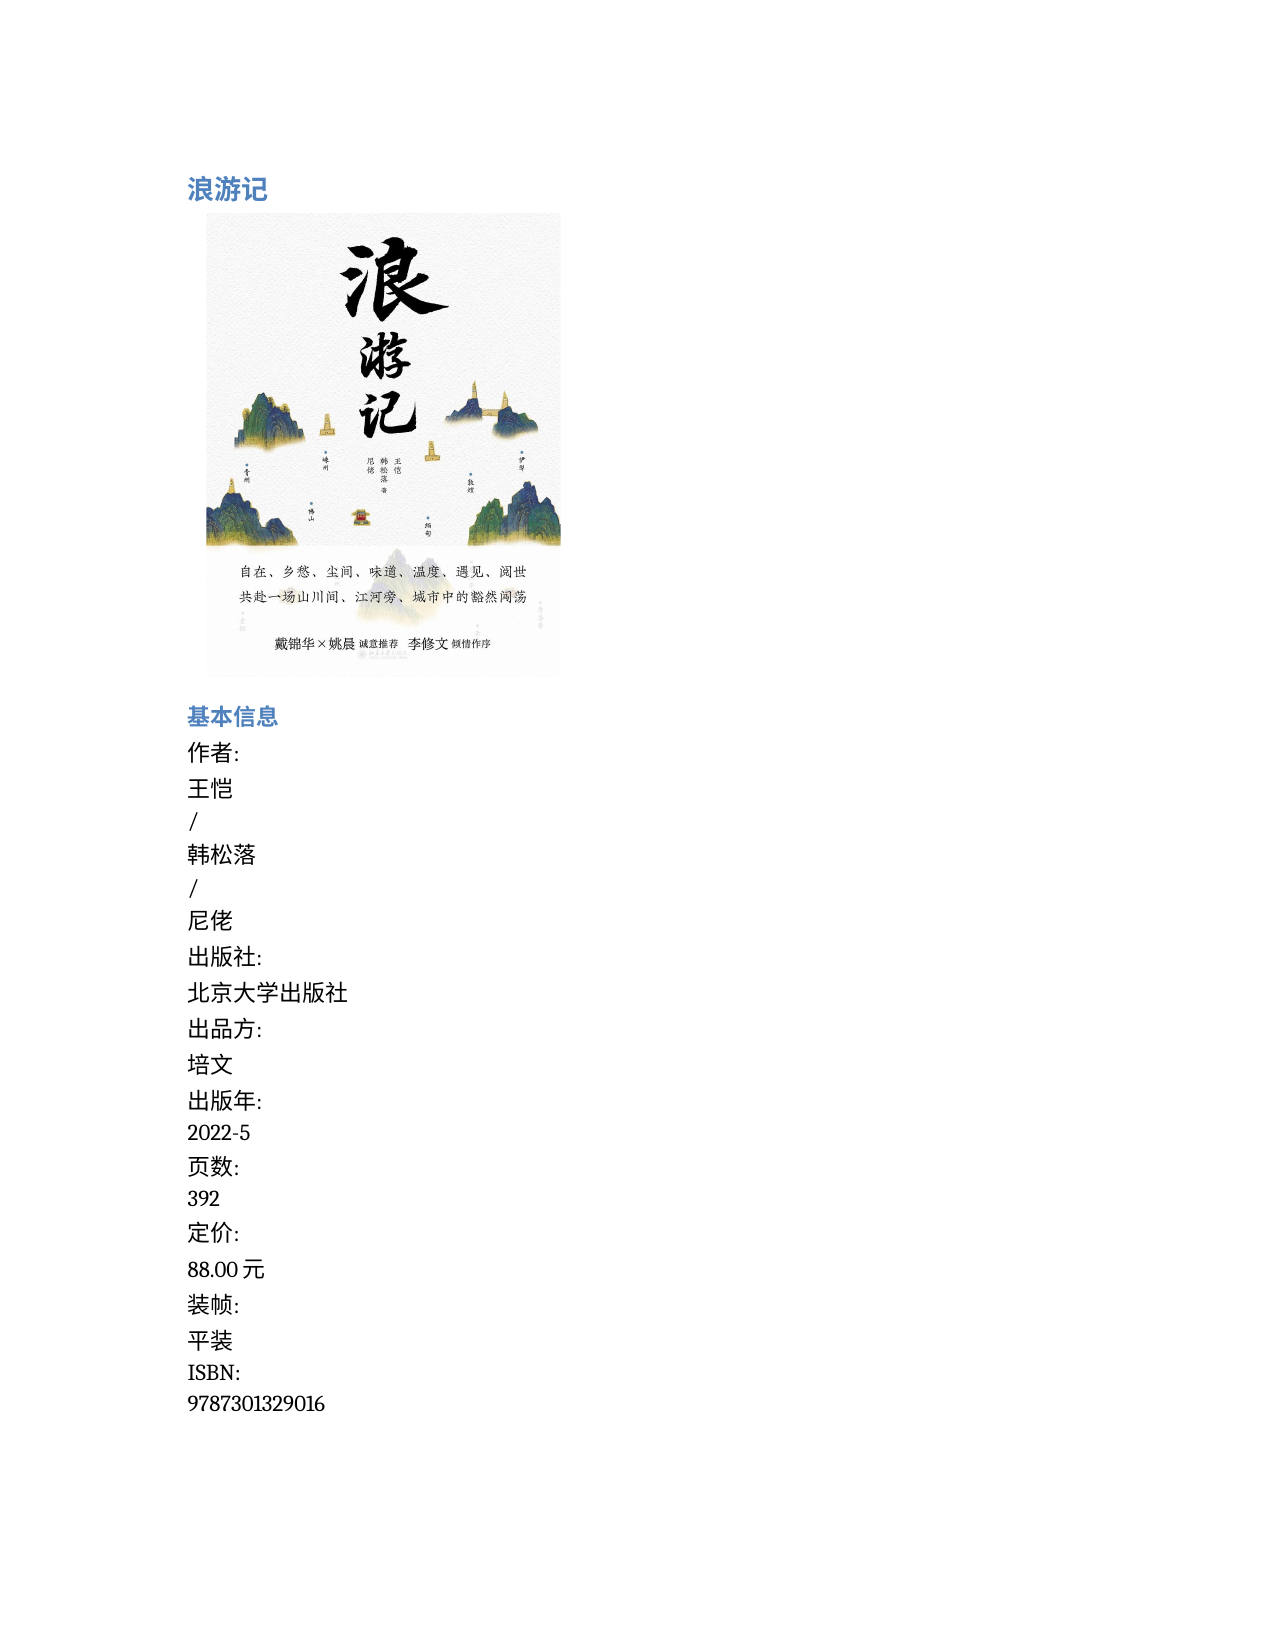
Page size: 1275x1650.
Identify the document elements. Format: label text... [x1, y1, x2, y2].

subtitle 基本信息 [187, 701, 1087, 732]
picture [206, 213, 561, 677]
text 作者: 王恺 / 韩松落 / 尼佬 出版社: 北京大学出版社 出品方: 培文 出版年: 2022-5 页数: 392 定价: 88.00元 装帧: 平装 ISBN: 9787301329016 [187, 737, 1087, 1447]
subtitle 浪游记 [187, 171, 1087, 208]
